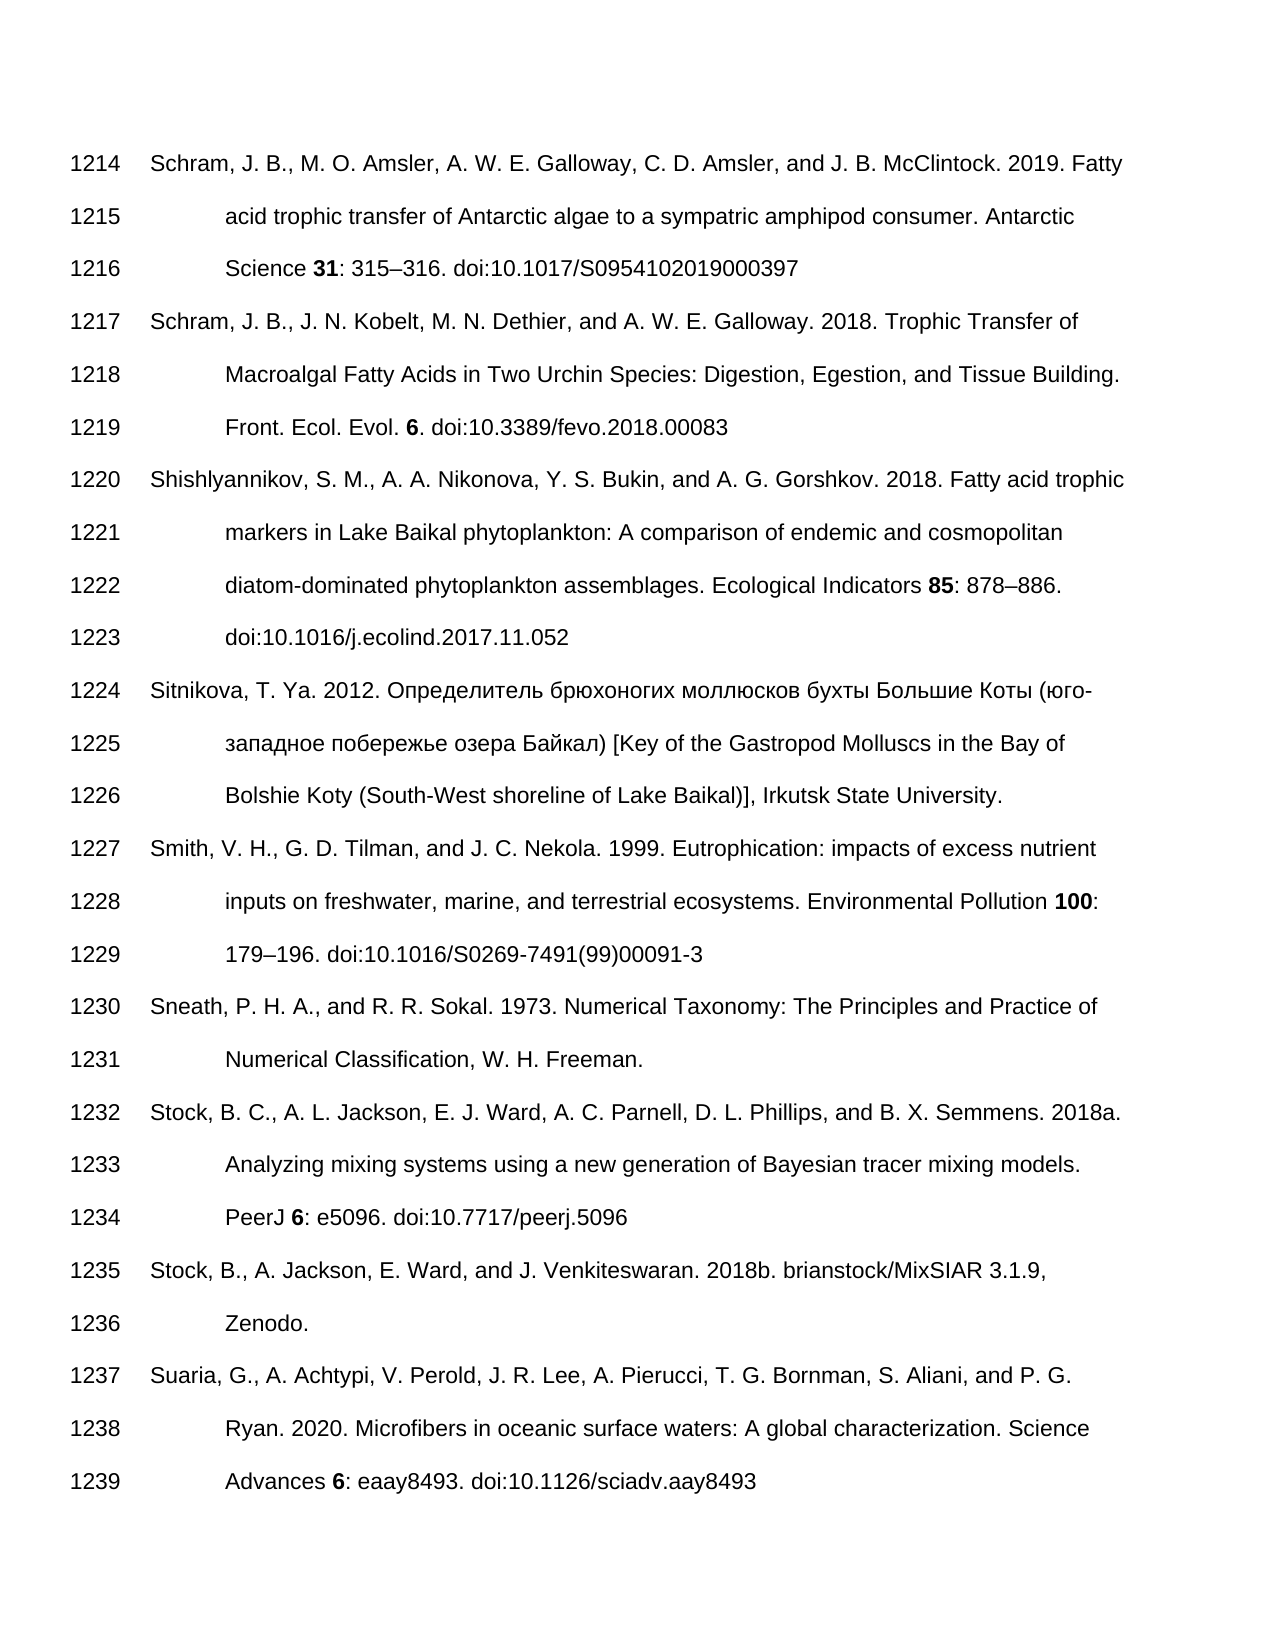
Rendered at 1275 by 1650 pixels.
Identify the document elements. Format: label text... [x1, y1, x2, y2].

text Stock, B., A. Jackson, E. Ward, and J. Venkiteswaran. 2018b. brianstock/MixSIAR 3.1.9, Zenodo. [150, 1257, 1125, 1336]
text Schram, J. B., J. N. Kobelt, M. N. Dethier, and A. W. E. Galloway. 2018. Trophic Transfer of Macroalgal Fatty Acids in Two Urchin Species: Digestion, Egestion, and Tissue Building. Front. Ecol. Evol. 6. doi:10.3389/fevo.2018.00083 [150, 308, 1125, 440]
text Smith, V. H., G. D. Tilman, and J. C. Nekola. 1999. Eutrophication: impacts of excess nutrient inputs on freshwater, marine, and terrestrial ecosystems. Environmental Pollution 100: 179–196. doi:10.1016/S0269-7491(99)00091-3 [150, 835, 1125, 967]
text Schram, J. B., M. O. Amsler, A. W. E. Galloway, C. D. Amsler, and J. B. McClintock. 2019. Fatty acid trophic transfer of Antarctic algae to a sympatric amphipod consumer. Antarctic Science 31: 315–316. doi:10.1017/S0954102019000397 [150, 150, 1125, 282]
text Suaria, G., A. Achtypi, V. Perold, J. R. Lee, A. Pierucci, T. G. Bornman, S. Aliani, and P. G. Ryan. 2020. Microfibers in oceanic surface waters: A global characterization. Science Advances 6: eaay8493. doi:10.1126/sciadv.aay8493 [150, 1362, 1125, 1494]
text Stock, B. C., A. L. Jackson, E. J. Ward, A. C. Parnell, D. L. Phillips, and B. X. Semmens. 2018a. Analyzing mixing systems using a new generation of Bayesian tracer mixing models. PeerJ 6: e5096. doi:10.7717/peerj.5096 [150, 1099, 1125, 1231]
text Sneath, P. H. A., and R. R. Sokal. 1973. Numerical Taxonomy: The Principles and Practice of Numerical Classification, W. H. Freeman. [150, 993, 1125, 1072]
text Sitnikova, T. Ya. 2012. Определитель брюхоногих моллюсков бухты Большие Коты (юго-западное побережье озера Байкал) [Key of the Gastropod Molluscs in the Bay of Bolshie Koty (South-West shoreline of Lake Baikal)], Irkutsk State University. [150, 677, 1125, 809]
text Shishlyannikov, S. M., A. A. Nikonova, Y. S. Bukin, and A. G. Gorshkov. 2018. Fatty acid trophic markers in Lake Baikal phytoplankton: A comparison of endemic and cosmopolitan diatom-dominated phytoplankton assemblages. Ecological Indicators 85: 878–886. doi:10.1016/j.ecolind.2017.11.052 [150, 466, 1125, 651]
